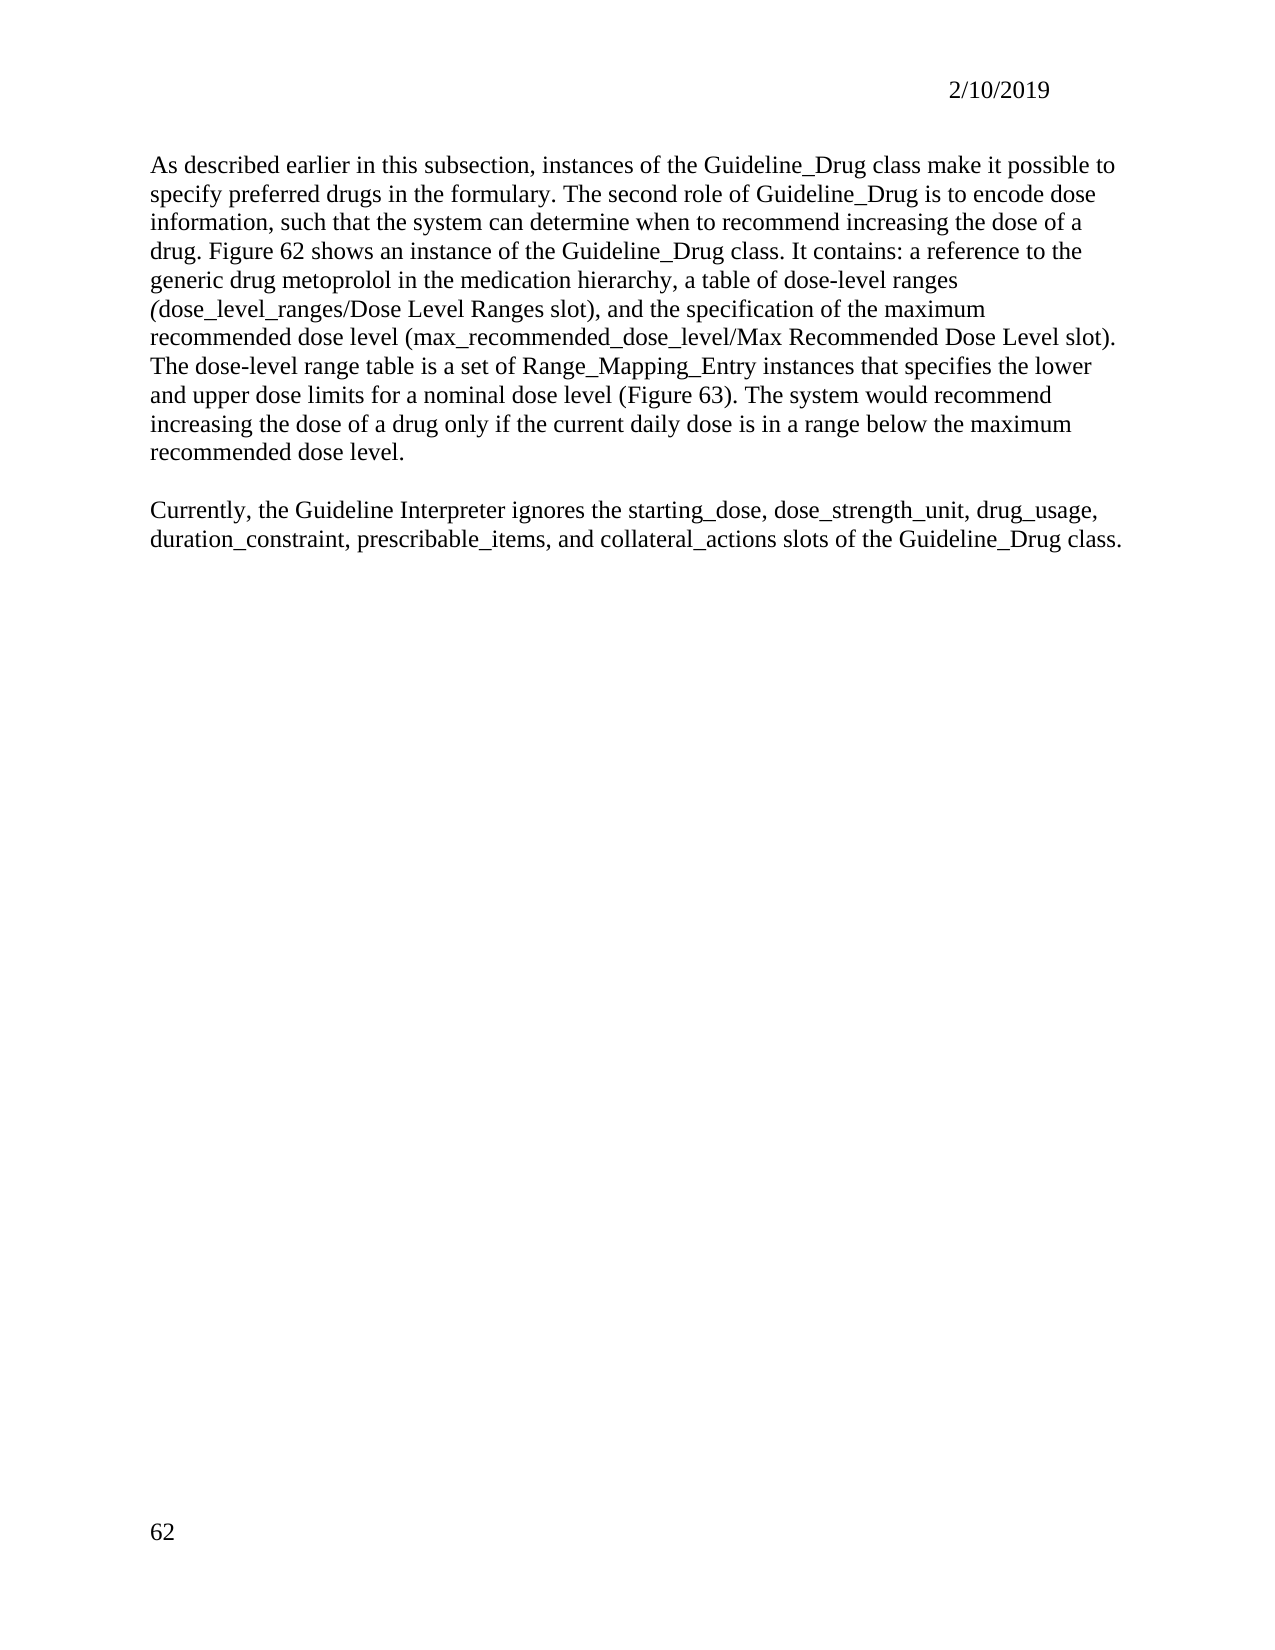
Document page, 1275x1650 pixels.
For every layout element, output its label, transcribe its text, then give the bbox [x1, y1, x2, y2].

text Currently, the Guideline Interpreter ignores the starting_dose, dose_strength_unit, drug_usage, duration_constraint, prescribable_items, and collateral_actions slots of the Guideline_Drug class. [150, 495, 1125, 552]
text As described earlier in this subsection, instances of the Guideline_Drug class make it possible to specify preferred drugs in the formulary. The second role of Guideline_Drug is to encode dose information, such that the system can determine when to recommend increasing the dose of a drug. Figure 62 shows an instance of the Guideline_Drug class. It contains: a reference to the generic drug metoprolol in the medication hierarchy, a table of dose-level ranges (dose_level_ranges/Dose Level Ranges slot), and the specification of the maximum recommended dose level (max_recommended_dose_level/Max Recommended Dose Level slot). The dose-level range table is a set of Range_Mapping_Entry instances that specifies the lower and upper dose limits for a nominal dose level (Figure 63). The system would recommend increasing the dose of a drug only if the current daily dose is in a range below the maximum recommended dose level. [150, 150, 1125, 466]
